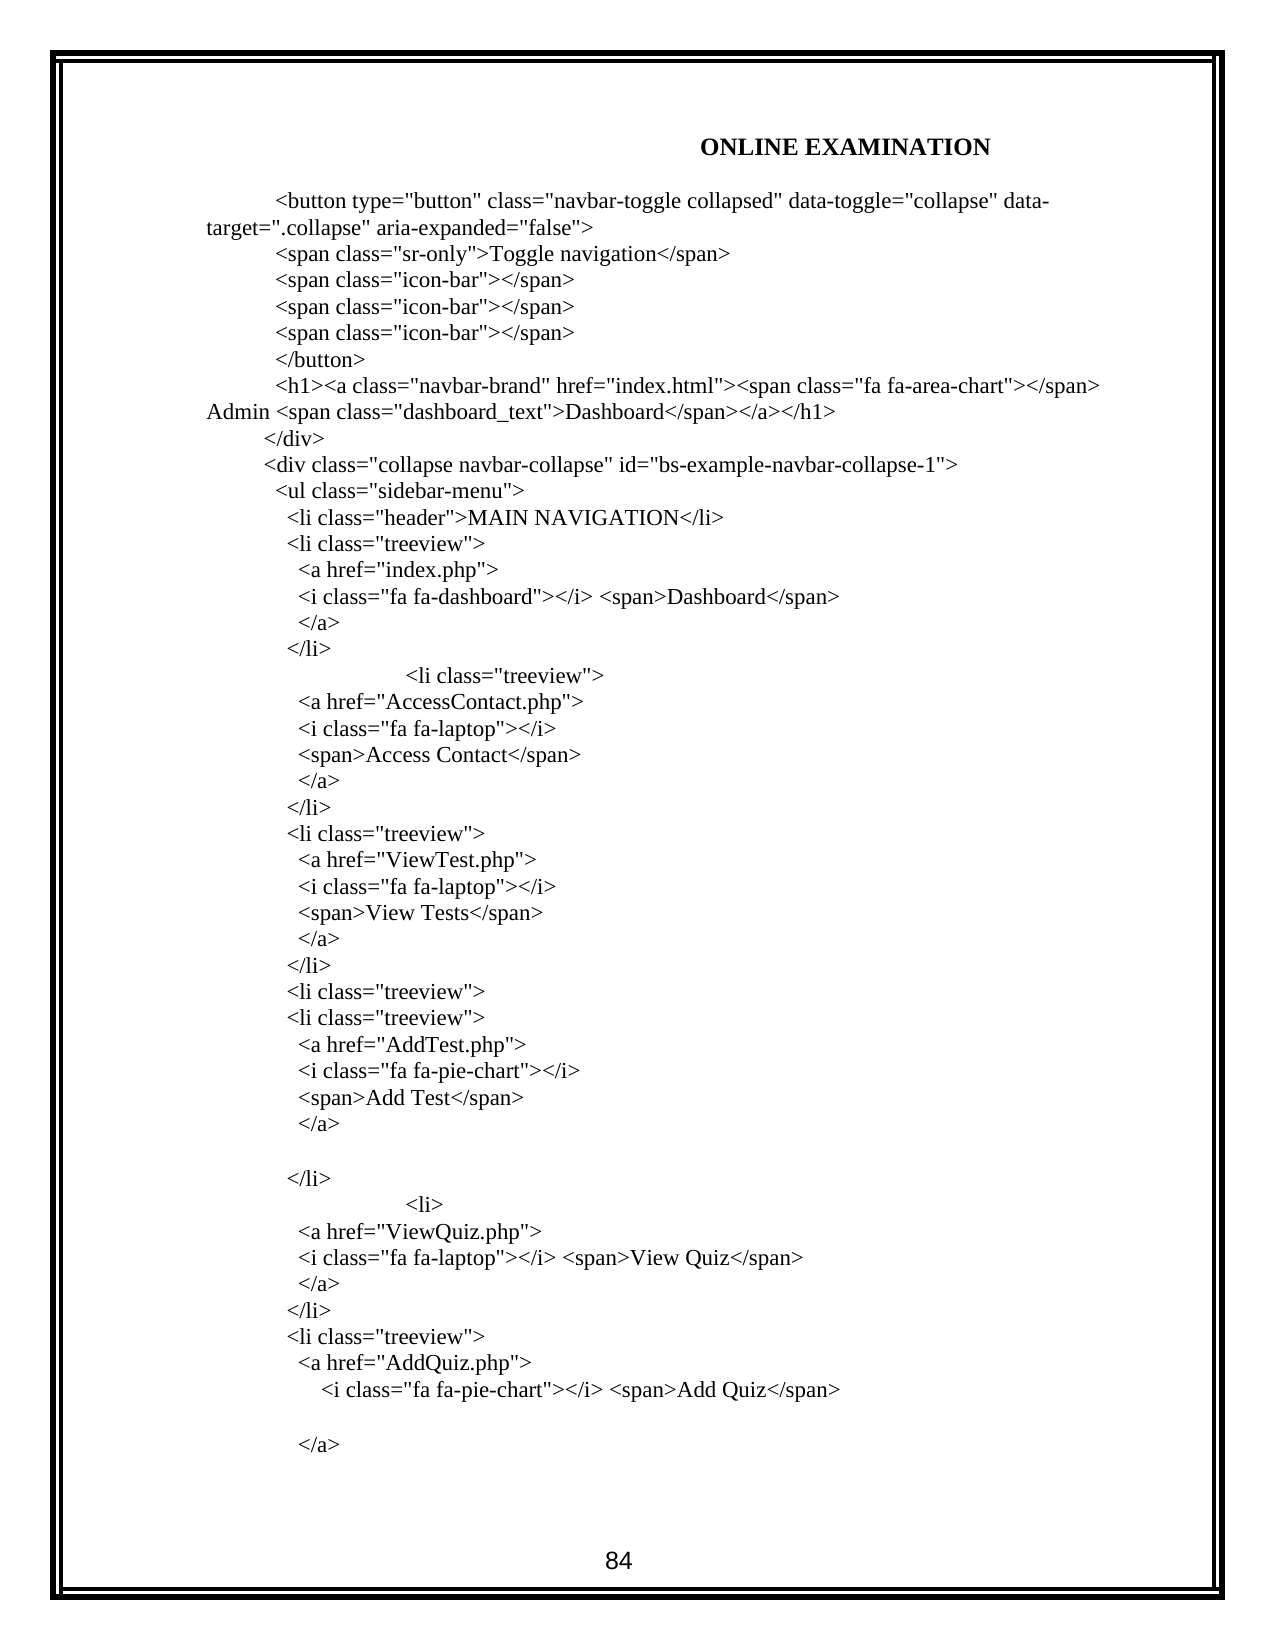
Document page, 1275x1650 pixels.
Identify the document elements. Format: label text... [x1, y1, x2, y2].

list <button type="button" class="navbar-toggle collapsed" data-toggle="collapse" data-target=".collapse" aria-expanded="false"> [206, 187, 1144, 240]
list <li class="treeview"> [206, 1004, 1144, 1031]
list <span>Add Test</span> [206, 1083, 1144, 1110]
list <span class="icon-bar"></span> [206, 267, 1144, 293]
list </button> [206, 346, 1144, 372]
list <a href="AddTest.php"> [206, 1031, 1144, 1057]
list <a href="ViewQuiz.php"> [206, 1218, 1144, 1244]
list <i class="fa fa-pie-chart"></i> <span>Add Quiz</span> [206, 1376, 1144, 1402]
list <li class="treeview"> [206, 530, 1144, 556]
list </li> [206, 794, 1144, 820]
list </li> [206, 1297, 1144, 1323]
list <i class="fa fa-pie-chart"></i> [206, 1057, 1144, 1083]
list </a> [206, 1431, 1144, 1457]
list <span>View Tests</span> [206, 899, 1144, 925]
list <span class="sr-only">Toggle navigation</span> [206, 240, 1144, 267]
list <i class="fa fa-laptop"></i> [206, 714, 1144, 741]
list </div> [206, 425, 1144, 451]
list <i class="fa fa-laptop"></i> [206, 873, 1144, 899]
list <li class="header">MAIN NAVIGATION</li> [206, 504, 1144, 530]
list </li> [206, 952, 1144, 978]
list </a> [206, 1110, 1144, 1136]
list <span class="icon-bar"></span> [206, 319, 1144, 346]
list </li> [206, 1165, 1144, 1191]
list <i class="fa fa-dashboard"></i> <span>Dashboard</span> [206, 583, 1144, 609]
list <li class="treeview"> [206, 662, 1144, 688]
list <h1><a class="navbar-brand" href="index.html"><span class="fa fa-area-chart"></span> Admin <span class="dashboard_text">Dashboard</span></a></h1> [206, 372, 1144, 425]
list <li class="treeview"> [206, 978, 1144, 1004]
list <li class="treeview"> [206, 1323, 1144, 1349]
list </a> [206, 767, 1144, 794]
list </a> [206, 1270, 1144, 1297]
list <li> [206, 1191, 1144, 1218]
list <div class="collapse navbar-collapse" id="bs-example-navbar-collapse-1"> [206, 451, 1144, 477]
list </a> [206, 609, 1144, 636]
list <ul class="sidebar-menu"> [206, 477, 1144, 504]
list </a> [206, 925, 1144, 952]
list <li class="treeview"> [206, 820, 1144, 846]
list <span>Access Contact</span> [206, 741, 1144, 767]
list <a href="ViewTest.php"> [206, 846, 1144, 873]
list <a href="AddQuiz.php"> [206, 1349, 1144, 1376]
list <i class="fa fa-laptop"></i> <span>View Quiz</span> [206, 1244, 1144, 1270]
list <a href="index.php"> [206, 556, 1144, 583]
list <span class="icon-bar"></span> [206, 293, 1144, 319]
list </li> [206, 636, 1144, 662]
list <a href="AccessContact.php"> [206, 688, 1144, 714]
